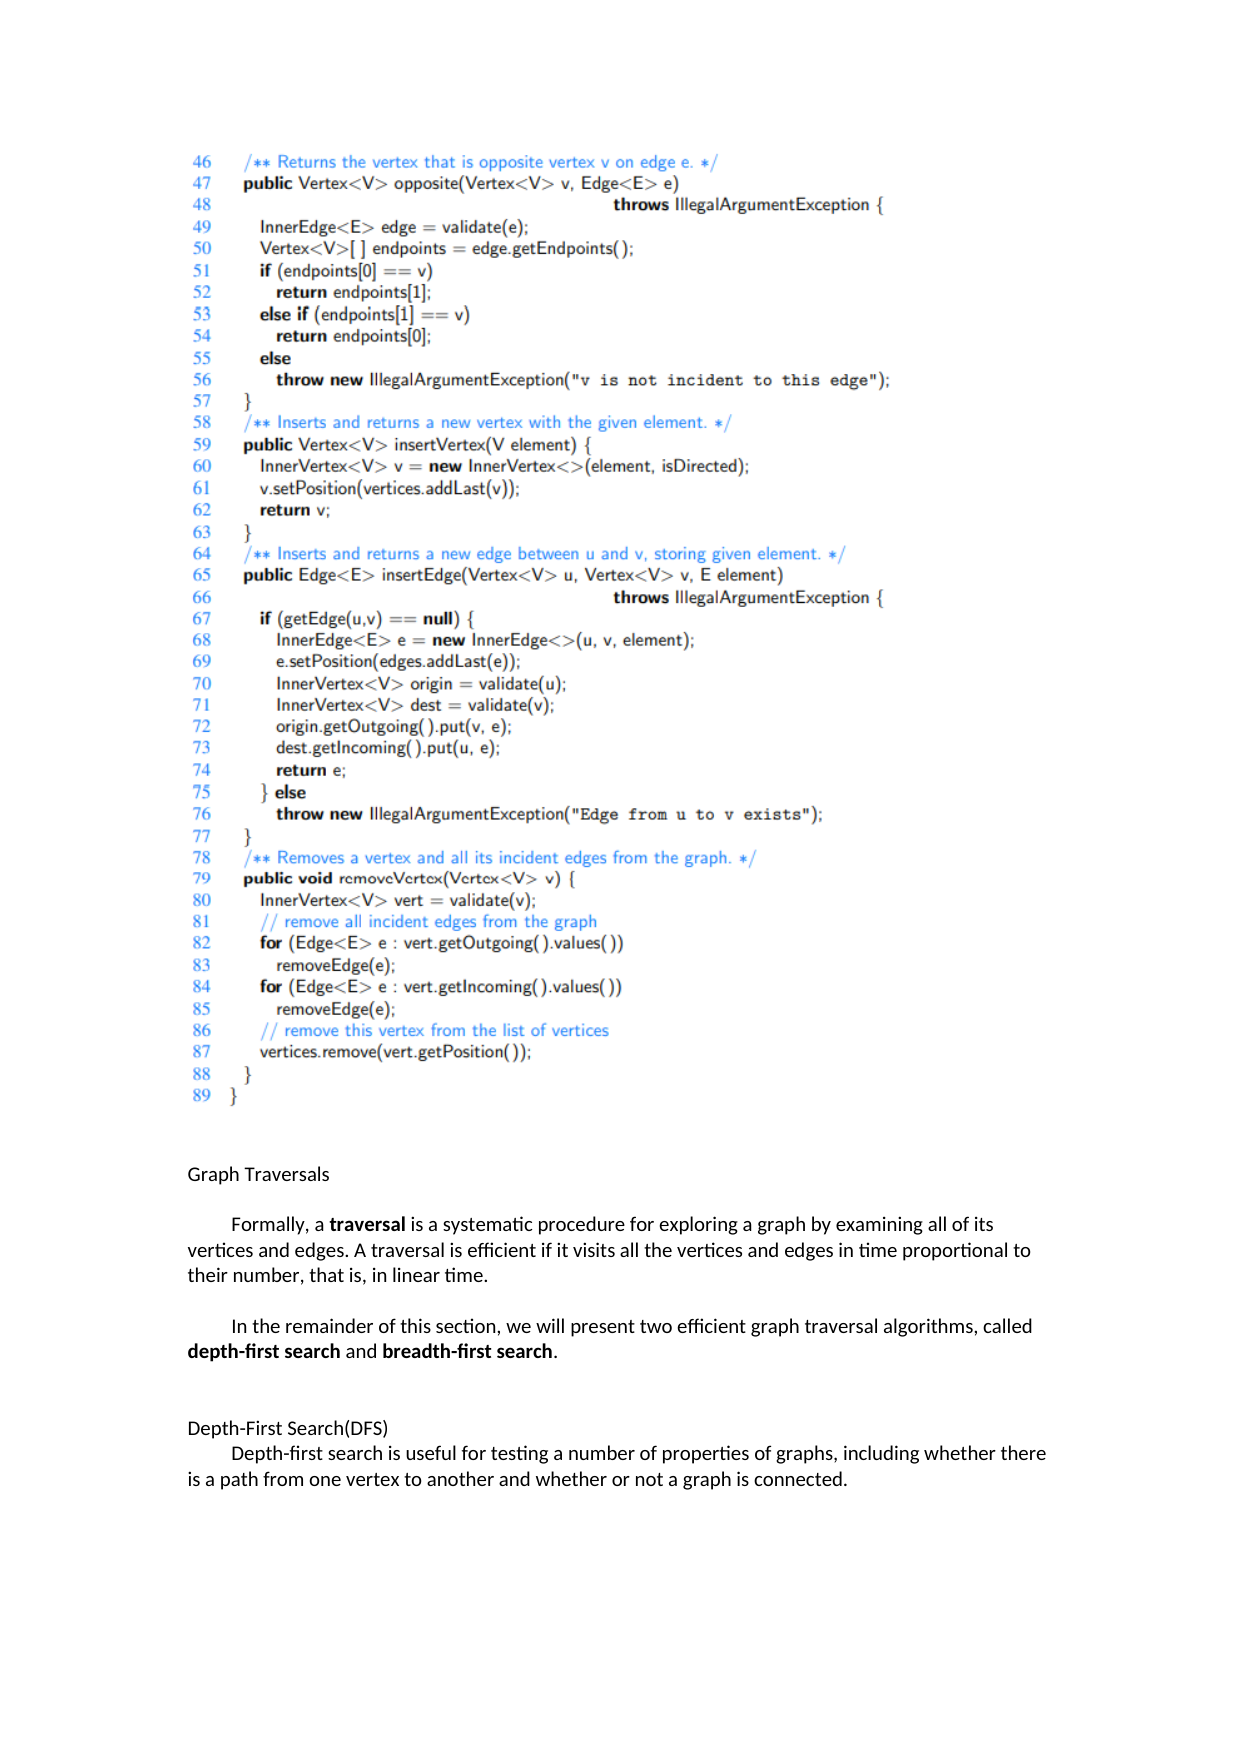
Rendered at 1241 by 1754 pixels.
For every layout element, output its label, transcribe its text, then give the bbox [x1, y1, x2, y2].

list In the remainder of this section, we will present two efficient graph traversal algorithms, called depth-first search and breadth-first search. [187, 1313, 1053, 1364]
list Depth-first search is useful for testing a number of properties of graphs, including whether there is a path from one vertex to another and whether or not a graph is connected. [187, 1440, 1053, 1491]
list Formally, a traversal is a systematic procedure for exploring a graph by examining all of its vertices and edges. A traversal is efficient if it visits all the vertices and edges in time proportional to their number, that is, in linear time. [187, 1212, 1053, 1288]
picture [187, 150, 893, 1110]
list Graph Traversals [187, 1161, 1053, 1186]
list Depth-First Search(DFS) [187, 1415, 1053, 1440]
